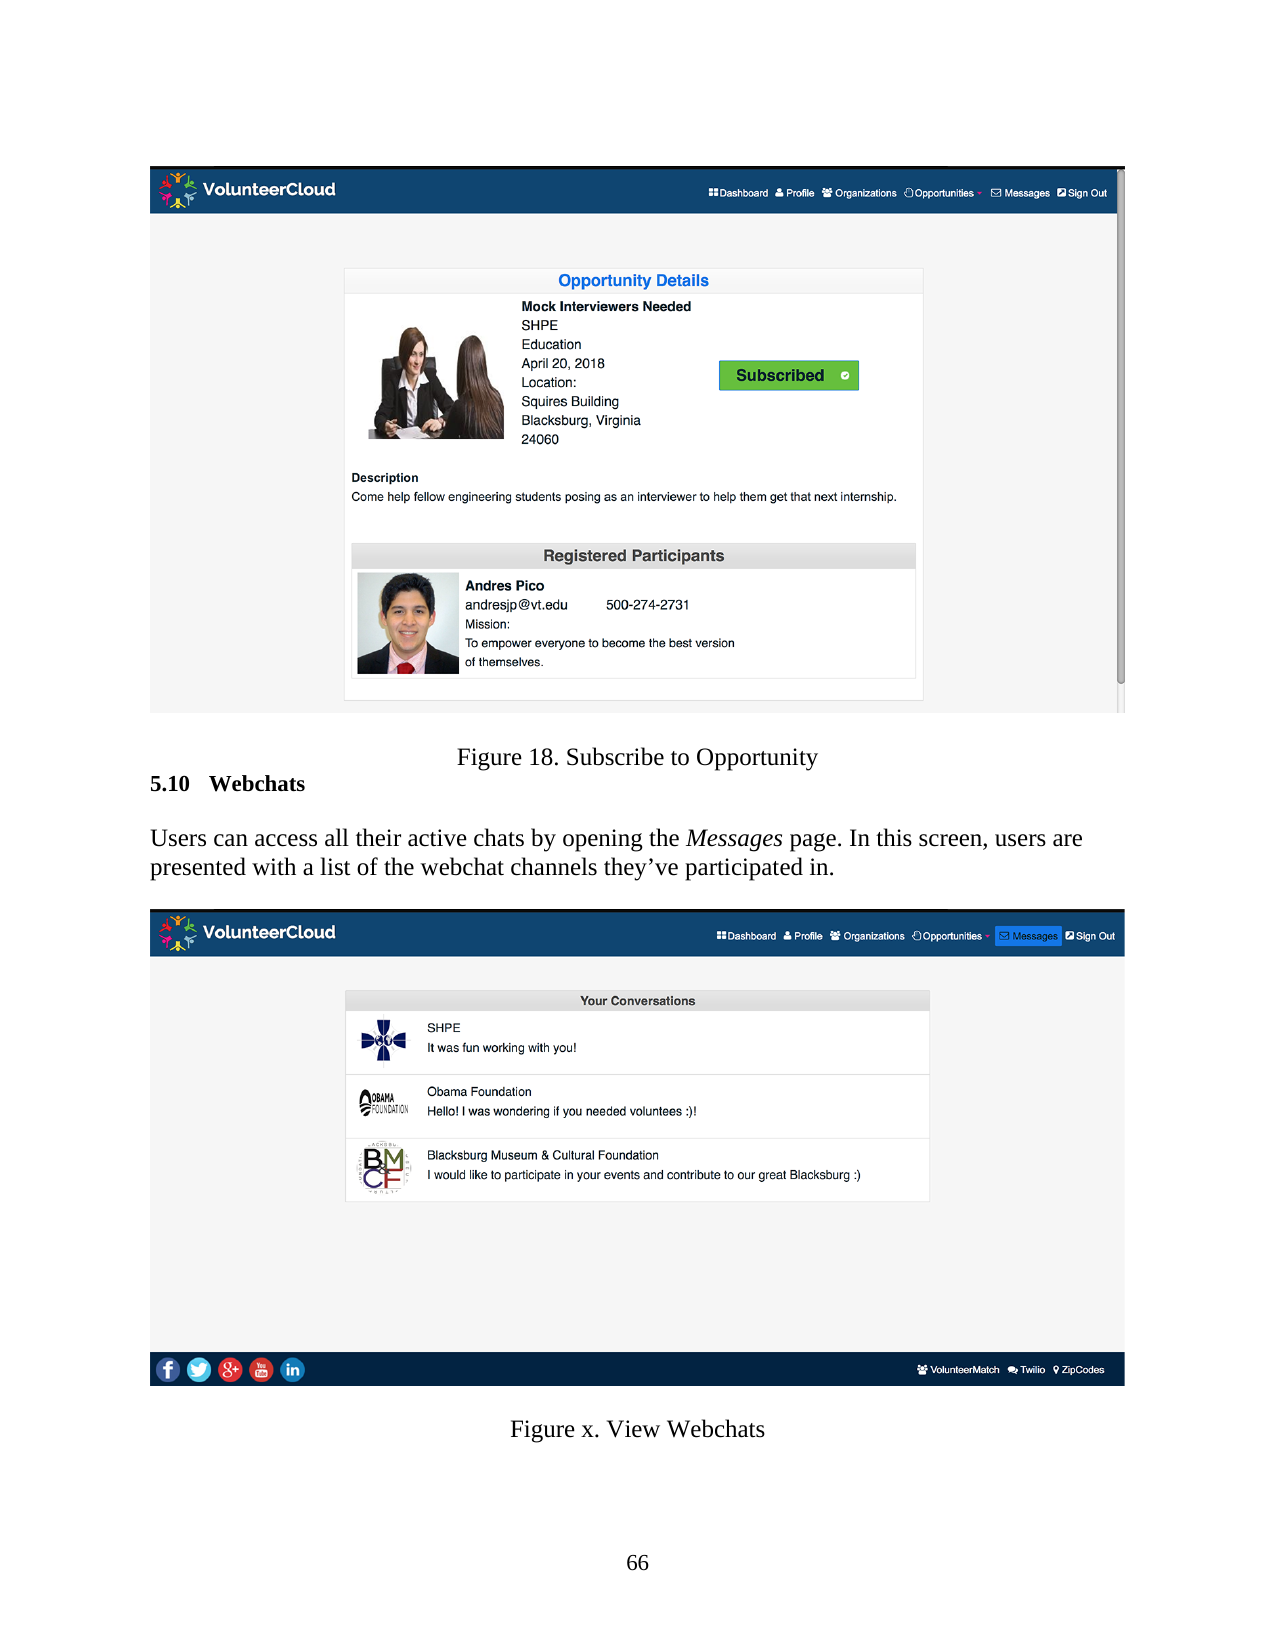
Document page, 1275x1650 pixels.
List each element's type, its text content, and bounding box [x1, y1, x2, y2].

text Figure x. View Webchats [150, 1414, 1125, 1443]
picture [150, 166, 1125, 713]
text Users can access all their active chats by opening the Messages page. In this screen, users are presented with a list of the webchat channels they’ve participated in. [150, 823, 1125, 881]
picture [150, 909, 1125, 1386]
subtitle Webchats [150, 770, 1125, 797]
